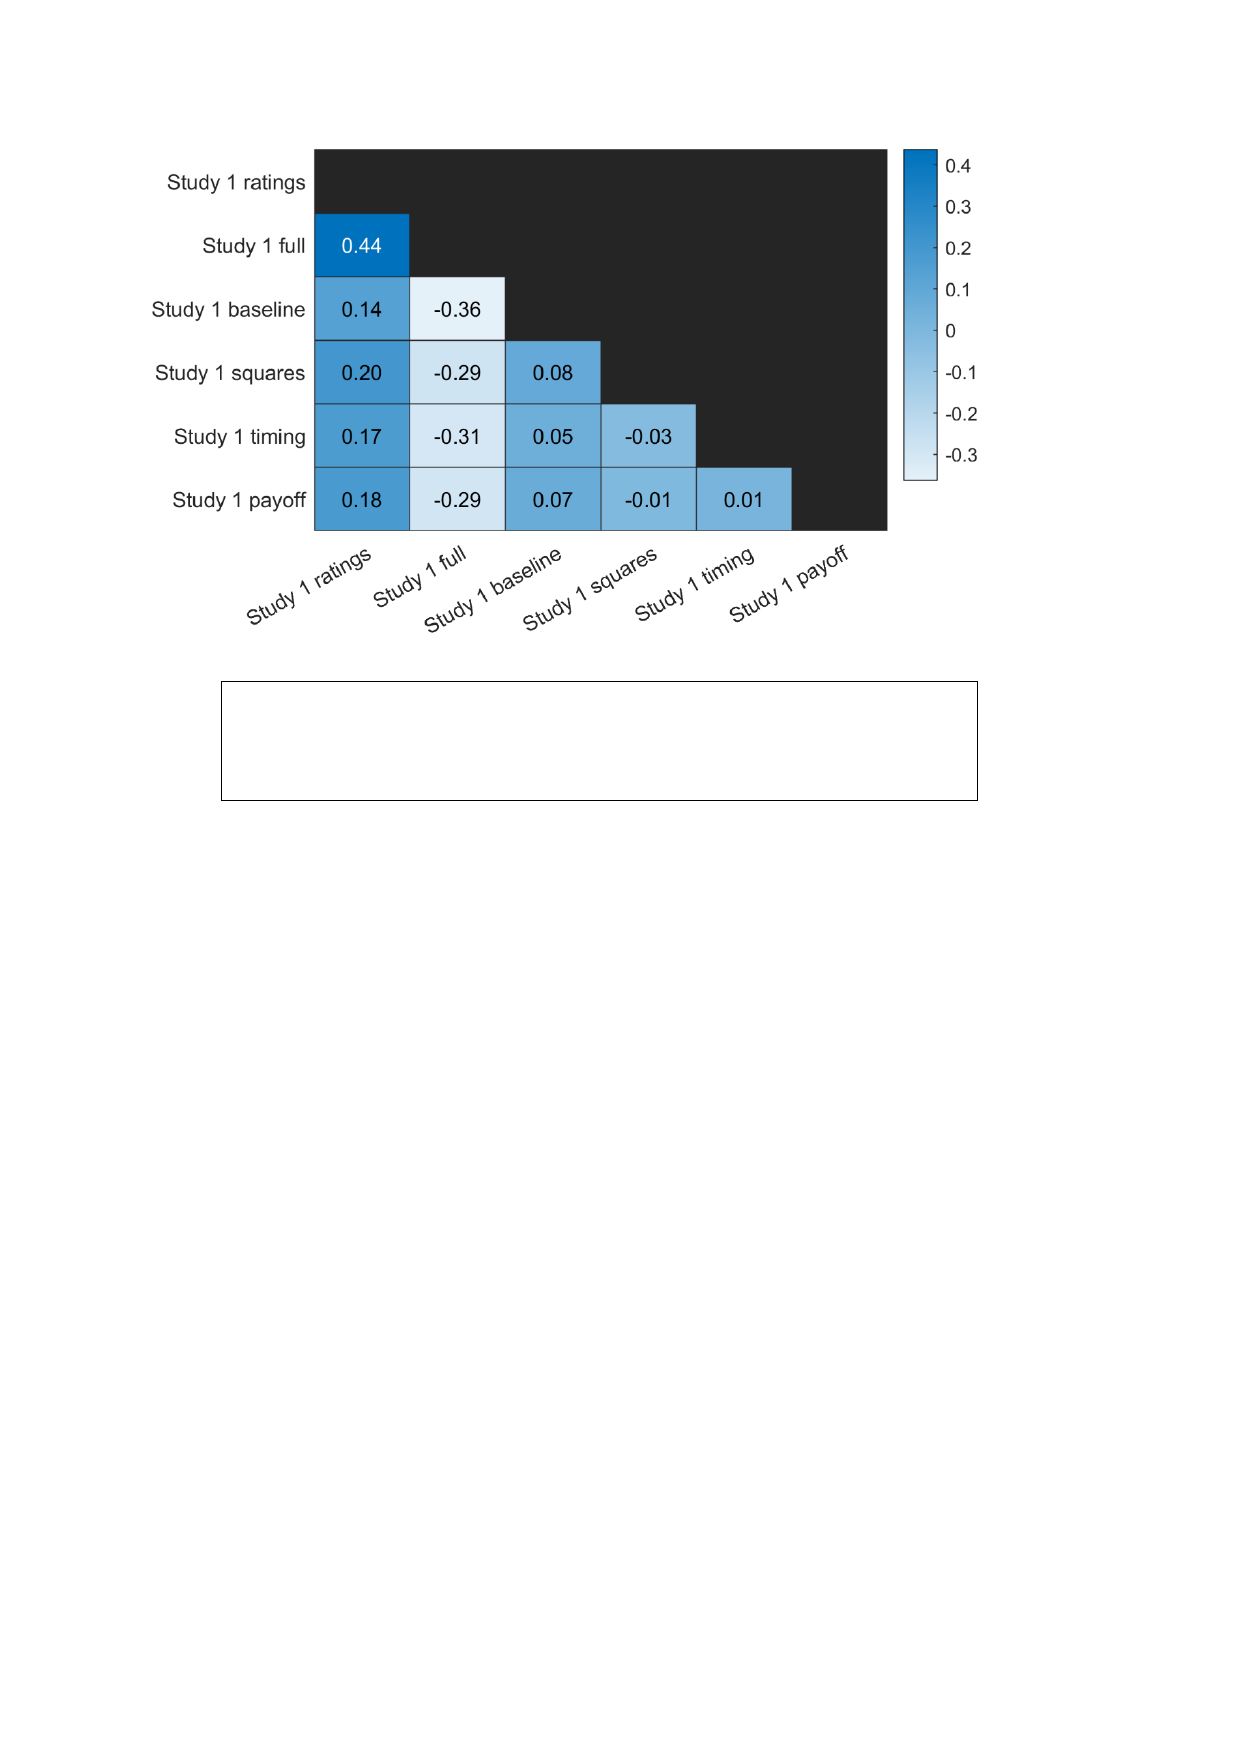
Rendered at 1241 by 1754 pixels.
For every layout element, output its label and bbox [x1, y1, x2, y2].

picture [150, 128, 1007, 653]
